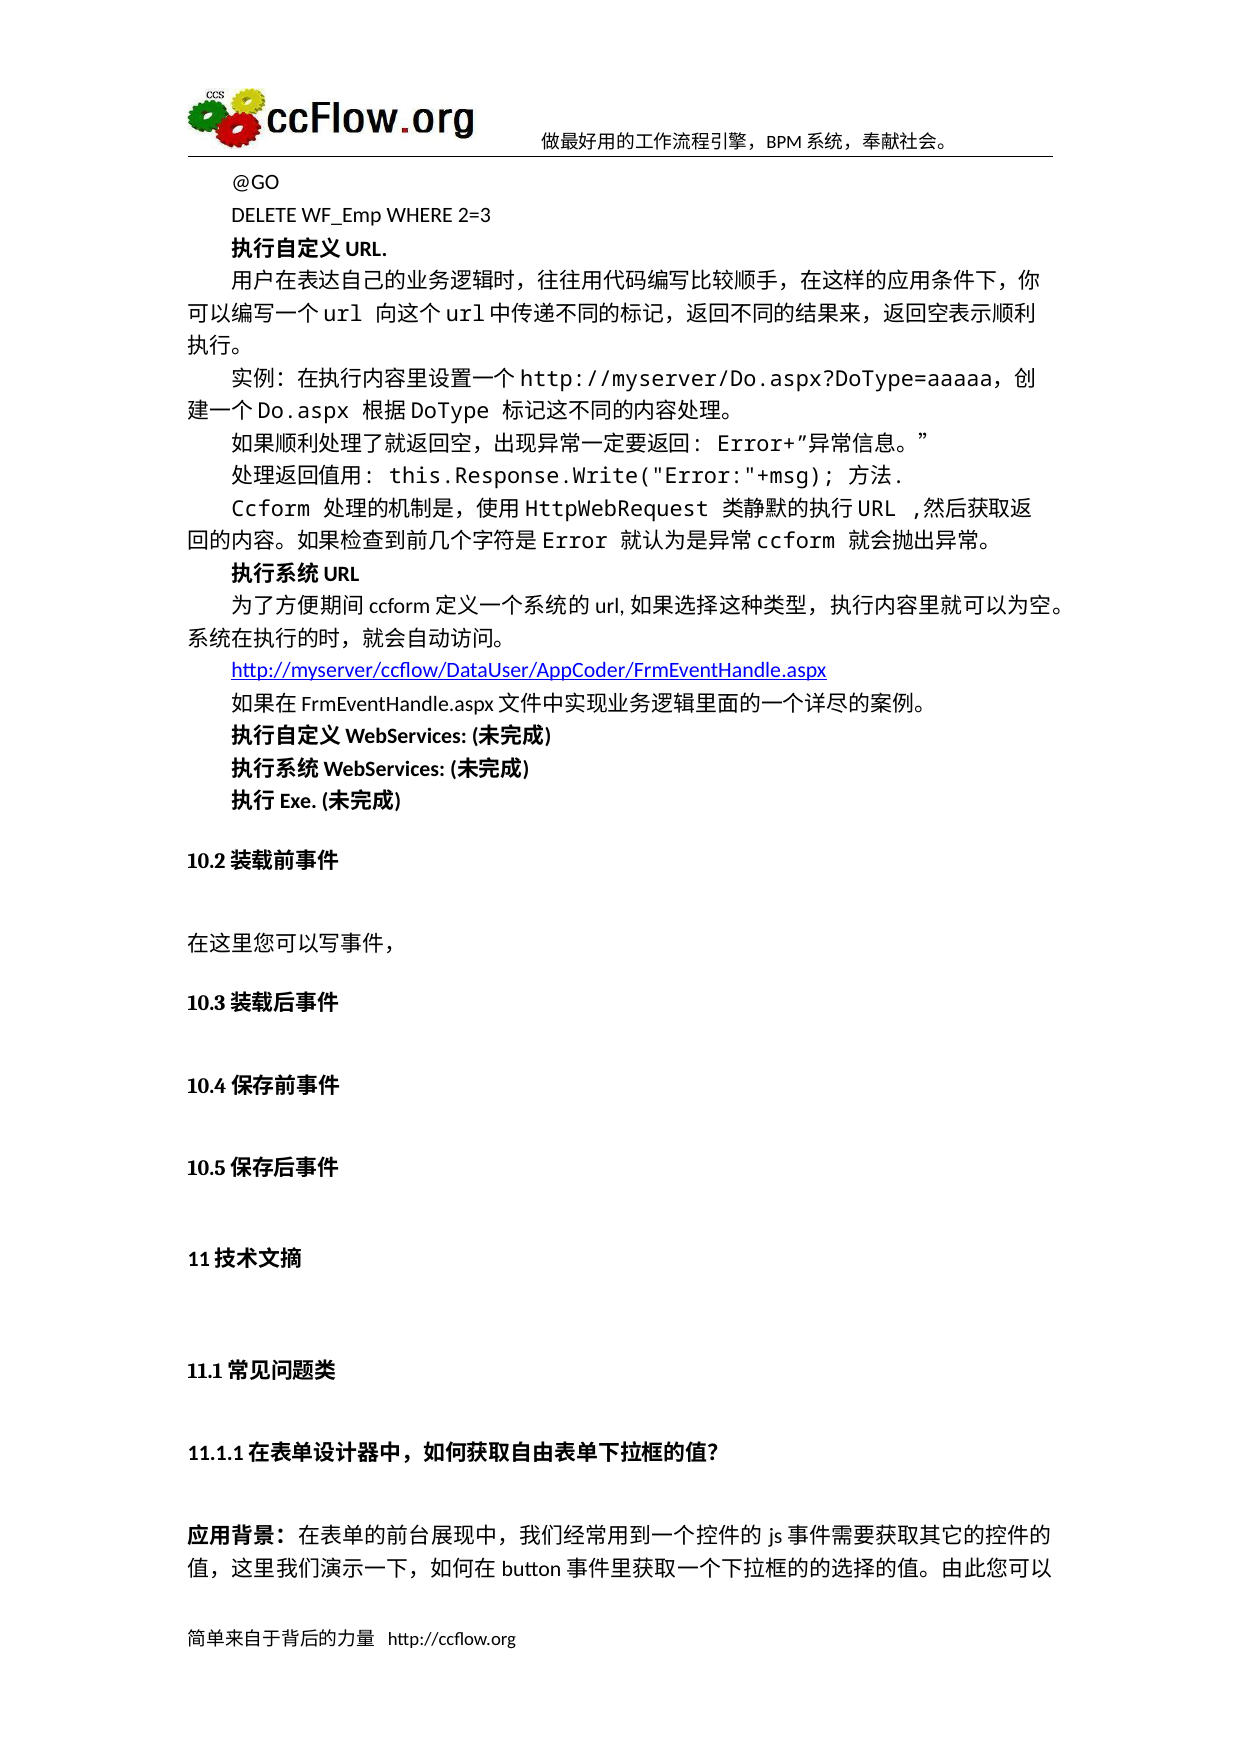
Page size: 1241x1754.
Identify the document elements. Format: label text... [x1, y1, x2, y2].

text 处理返回值用: this.Response.Write("Error:"+msg); 方法. [187, 458, 1053, 491]
subtitle 10.2装载前事件 [187, 843, 1053, 875]
text 为了方便期间ccform定义一个系统的url, 如果选择这种类型，执行内容里就可以为空。系统在执行的时，就会自动访问。 [187, 588, 1053, 653]
text http://myserver/ccflow/DataUser/AppCoder/FrmEventHandle.aspx [187, 653, 1053, 686]
subtitle 11.1.1在表单设计器中，如何获取自由表单下拉框的值？ [187, 1435, 1053, 1467]
text DELETE WF_Emp WHERE 2=3 [187, 198, 1053, 231]
text 实例：在执行内容里设置一个http://myserver/Do.aspx?DoType=aaaaa，创建一个Do.aspx 根据DoType 标记这不同的内容处理。 [187, 361, 1053, 426]
picture [187, 88, 478, 149]
subtitle 11技术文摘 [187, 1241, 1053, 1273]
text 如果在FrmEventHandle.aspx文件中实现业务逻辑里面的一个详尽的案例。 [187, 686, 1053, 718]
text 应用背景：在表单的前台展现中，我们经常用到一个控件的js事件需要获取其它的控件的值，这里我们演示一下，如何在button 事件里获取一个下拉框的的选择的值。由此您可以开发灵活的js脚本应用了。 [187, 1518, 1053, 1583]
text 执行系统URL [187, 556, 1053, 588]
subtitle 10.5保存后事件 [187, 1150, 1053, 1182]
text 如果顺利处理了就返回空，出现异常一定要返回: Error+”异常信息。” [187, 426, 1053, 458]
text 用户在表达自己的业务逻辑时，往往用代码编写比较顺手，在这样的应用条件下，你可以编写一个url 向这个url中传递不同的标记，返回不同的结果来，返回空表示顺利执行。 [187, 263, 1053, 361]
subtitle 10.3装载后事件 [187, 985, 1053, 1017]
text 执行系统WebServices: (未完成) [187, 751, 1053, 783]
subtitle 11.1常见问题类 [187, 1352, 1053, 1385]
text 执行自定义URL. [187, 231, 1053, 263]
text 在这里您可以写事件， [187, 925, 1053, 958]
subtitle 10.4保存前事件 [187, 1067, 1053, 1100]
text 执行自定义WebServices: (未完成) [187, 718, 1053, 751]
text Ccform 处理的机制是，使用 HttpWebRequest 类静默的执行URL ,然后获取返回的内容。如果检查到前几个字符是Error 就认为是异常ccform 就会抛出异常。 [187, 491, 1053, 556]
text 执行Exe. (未完成) [187, 783, 1053, 816]
text @GO [187, 166, 1053, 198]
